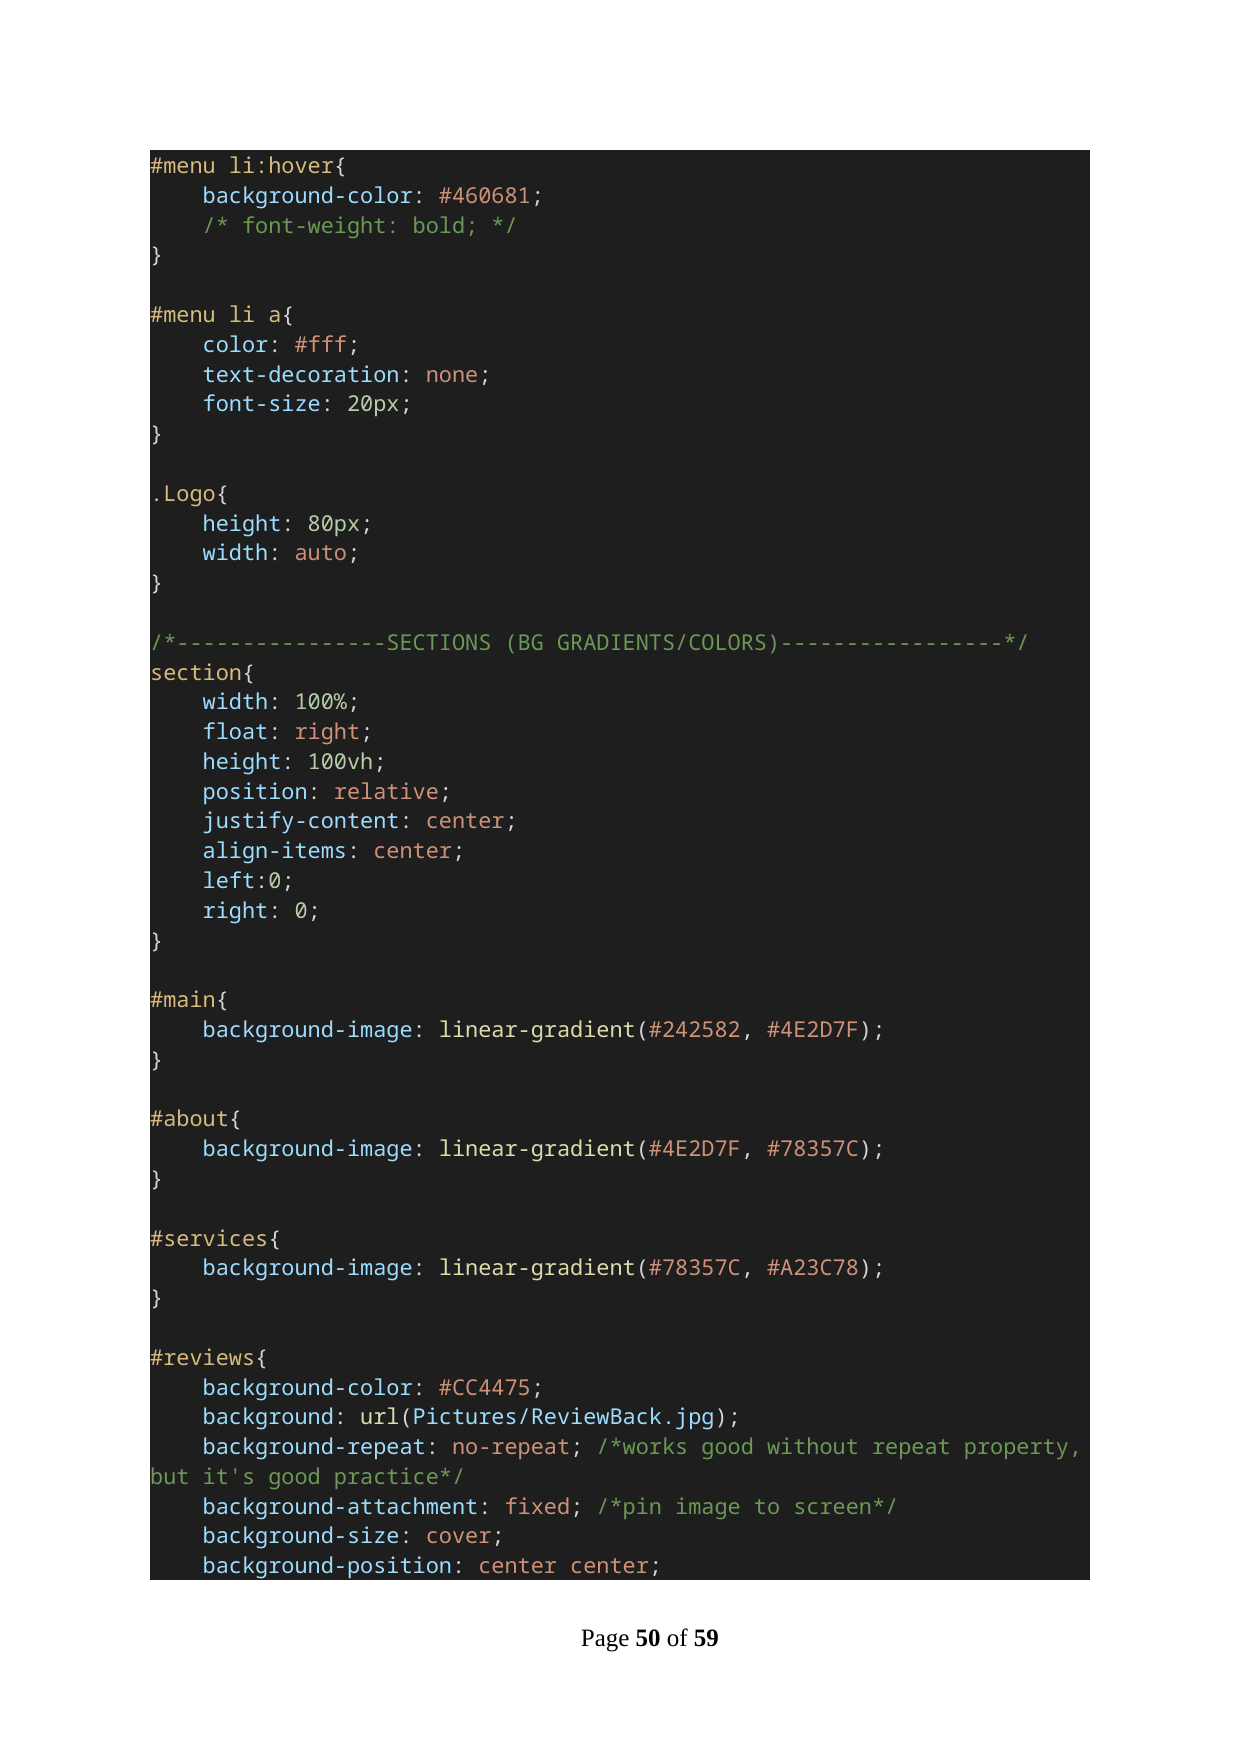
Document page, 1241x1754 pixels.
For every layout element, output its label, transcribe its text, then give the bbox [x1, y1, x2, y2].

text } [150, 239, 1090, 269]
text background-position: center center; [150, 1550, 1090, 1580]
text } [150, 418, 1090, 448]
text width: auto; [150, 537, 1090, 567]
text background-image: linear-gradient(#78357C, #A23C78); [150, 1252, 1090, 1282]
text background-image: linear-gradient(#4E2D7F, #78357C); [150, 1133, 1090, 1163]
text /* font-weight: bold; */ [150, 209, 1090, 239]
text align-items: center; [150, 835, 1090, 865]
text height: 80px; [150, 507, 1090, 537]
text background: url(Pictures/ReviewBack.jpg); [150, 1401, 1090, 1431]
text background-color: #460681; [150, 180, 1090, 209]
text #menu li:hover{ [150, 150, 1090, 180]
text /*----------------SECTIONS (BG GRADIENTS/COLORS)-----------------*/ [150, 627, 1090, 656]
text left:0; [150, 865, 1090, 895]
text width: 100%; [150, 686, 1090, 716]
text } [150, 924, 1090, 954]
text font-size: 20px; [150, 388, 1090, 418]
text background-color: #CC4475; [150, 1371, 1090, 1401]
text } [150, 1282, 1090, 1312]
text justify-content: center; [150, 805, 1090, 835]
text color: #fff; [150, 329, 1090, 358]
text #reviews{ [150, 1342, 1090, 1371]
text position: relative; [150, 776, 1090, 805]
text float: right; [150, 716, 1090, 746]
text background-repeat: no-repeat; /*works good without repeat property, but it's good practice*/ [150, 1431, 1090, 1491]
text .Logo{ [150, 478, 1090, 507]
text #about{ [150, 1103, 1090, 1133]
text right: 0; [150, 895, 1090, 924]
text background-image: linear-gradient(#242582, #4E2D7F); [150, 1014, 1090, 1044]
text #menu li a{ [150, 299, 1090, 329]
text } [150, 567, 1090, 597]
text background-size: cover; [150, 1520, 1090, 1550]
text height: 100vh; [150, 746, 1090, 776]
text #main{ [150, 984, 1090, 1014]
text section{ [150, 656, 1090, 686]
text } [150, 1044, 1090, 1073]
text #services{ [150, 1222, 1090, 1252]
text text-decoration: none; [150, 358, 1090, 388]
text background-attachment: fixed; /*pin image to screen*/ [150, 1491, 1090, 1520]
text } [150, 1163, 1090, 1193]
